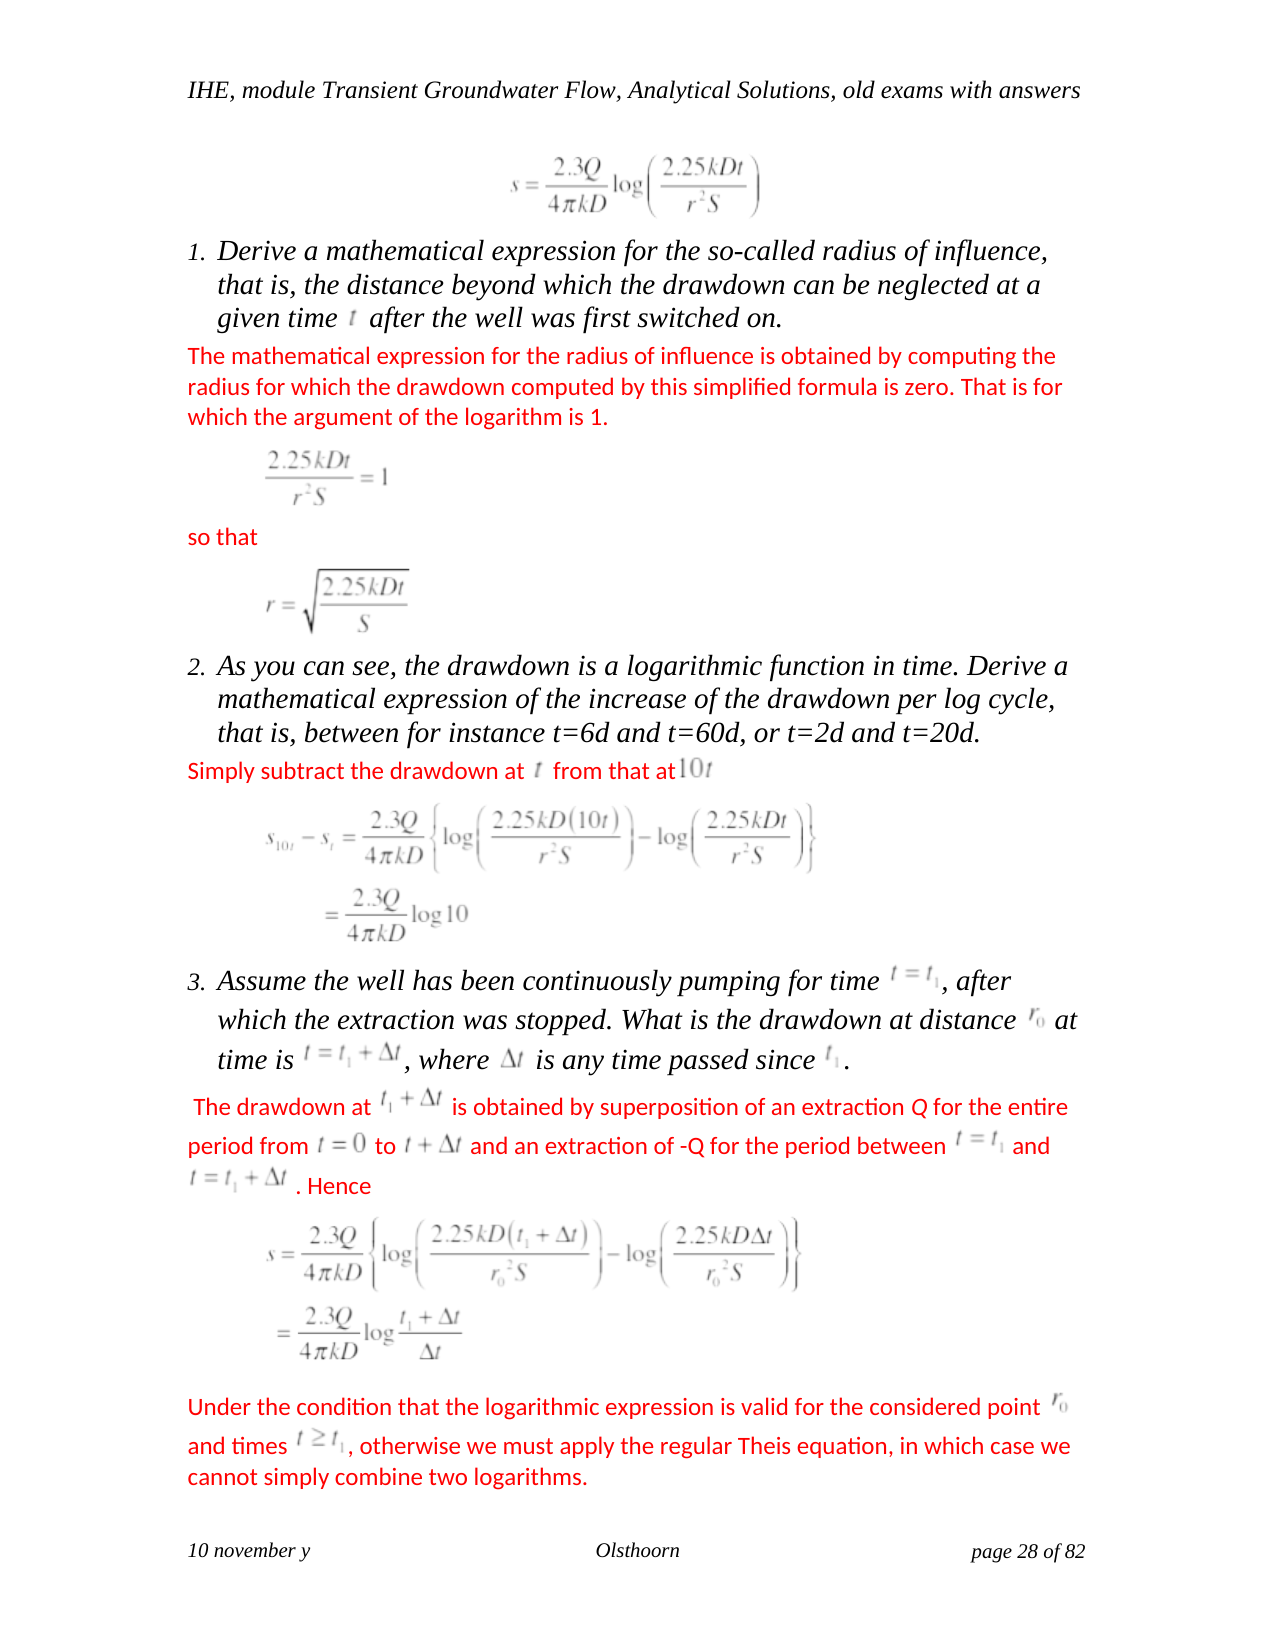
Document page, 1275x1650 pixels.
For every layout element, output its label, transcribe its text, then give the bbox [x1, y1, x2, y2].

list Derive a mathematical expression for the so-called radius of influence, that is, the distance beyond which the drawdown can be neglected at a given time after the well was first switched on. [187, 233, 1087, 334]
text so that [187, 521, 1087, 552]
text The mathematical expression for the radius of influence is obtained by computing the radius for which the drawdown computed by this simplified formula is zero. That is for which the argument of the logarithm is 1. [187, 340, 1087, 432]
text The drawdown at is obtained by superposition of an extraction Q for the entire period from to and an extraction of -Q for the period between and . Hence [187, 1082, 1087, 1200]
text Simply subtract the drawdown at from that at [187, 754, 1087, 786]
text o [187, 1213, 1087, 1369]
list As you can see, the drawdown is a logarithmic function in time. Derive a mathematical expression of the increase of the drawdown per log cycle, that is, between for instance t=6d and t=60d, or t=2d and t=20d. [187, 648, 1087, 748]
text Under the condition that the logarithmic expression is valid for the considered point and times , otherwise we must apply the regular Theis equation, in which case we cannot simply combine two logarithms. [187, 1382, 1087, 1491]
list Assume the well has been continuously pumping for time , after which the extraction was stopped. What is the drawdown at distance at time is , where is any time passed since . [187, 957, 1087, 1075]
